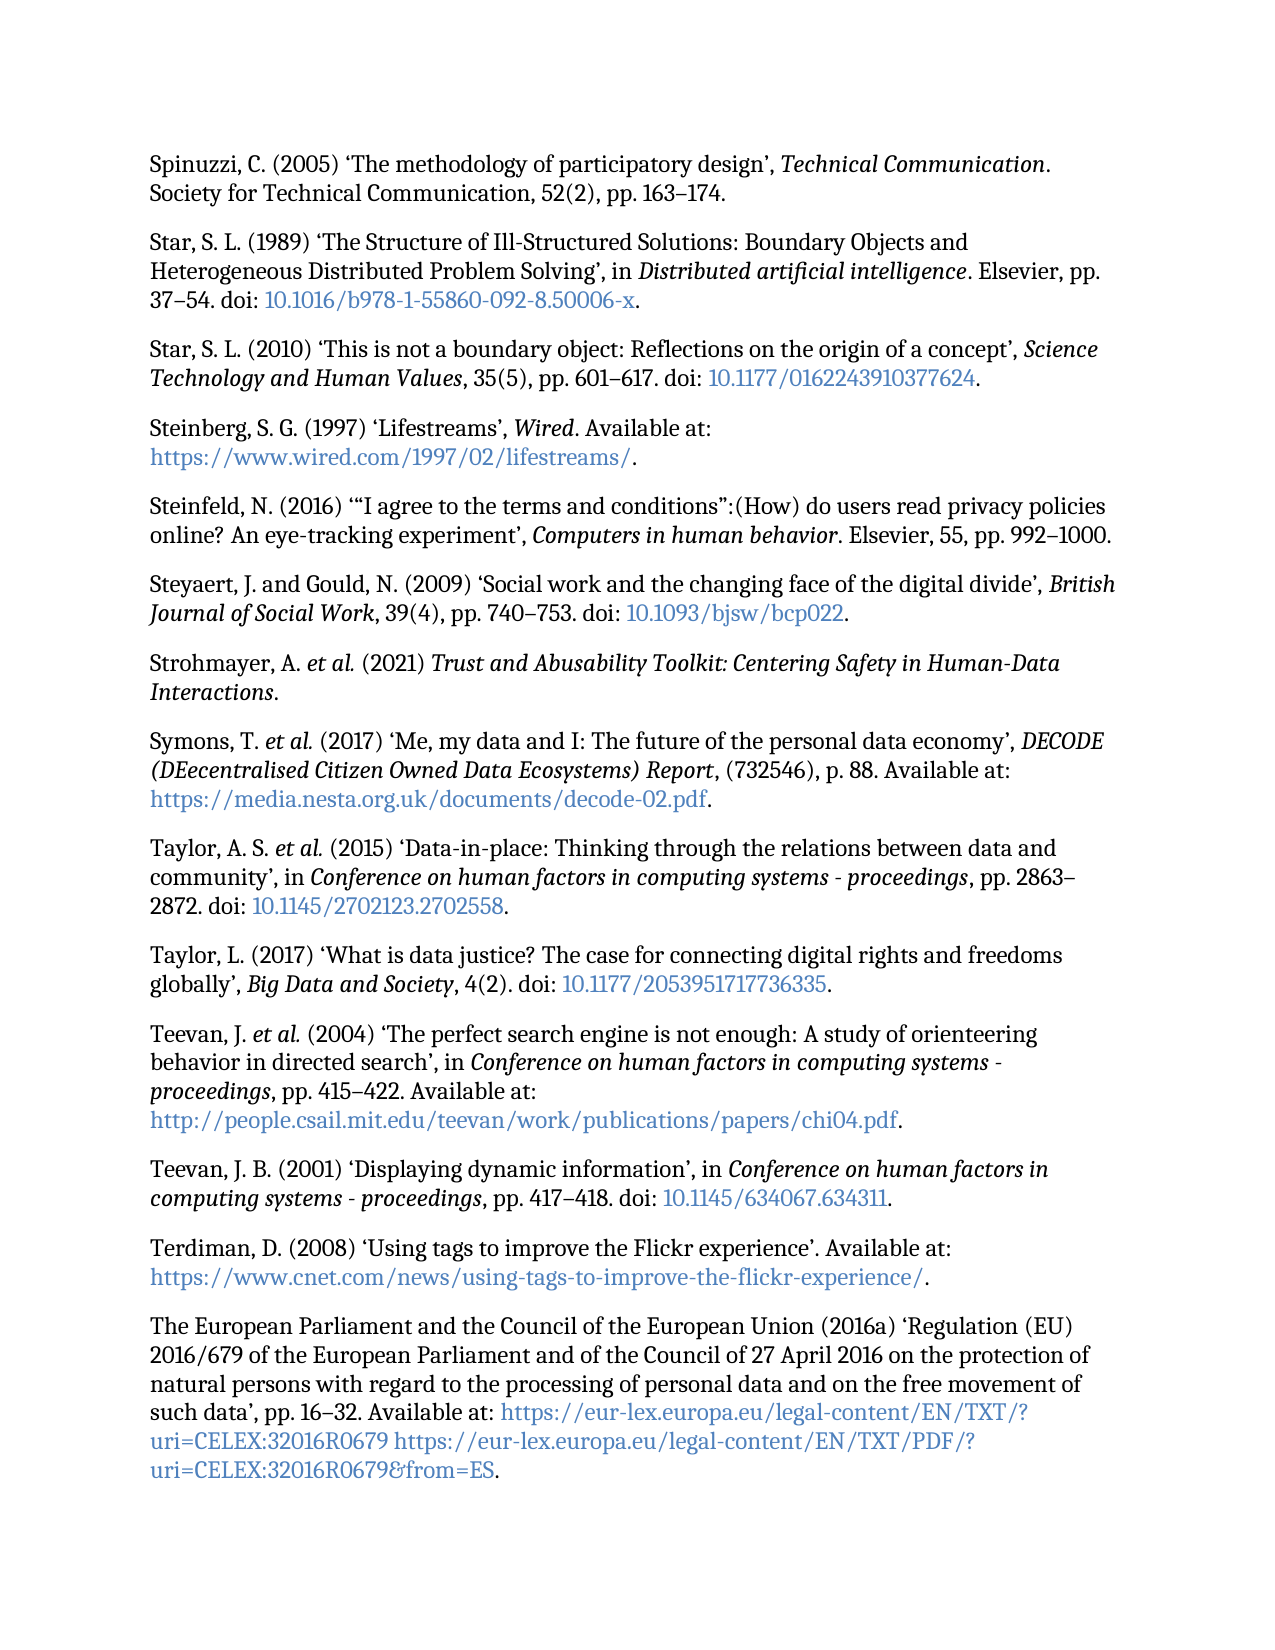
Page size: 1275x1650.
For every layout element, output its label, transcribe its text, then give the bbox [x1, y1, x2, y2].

text Strohmayer, A. et al. (2021) Trust and Abusability Toolkit: Centering Safety in Human-Data Interactions. [150, 649, 1125, 706]
text Steinfeld, N. (2016) ‘“I agree to the terms and conditions”:(How) do users read privacy policies online? An eye-tracking experiment’, Computers in human behavior. Elsevier, 55, pp. 992–1000. [150, 492, 1125, 549]
text Steyaert, J. and Gould, N. (2009) ‘Social work and the changing face of the digital divide’, British Journal of Social Work, 39(4), pp. 740–753. doi: 10.1093/bjsw/bcp022. [150, 570, 1125, 628]
text Symons, T. et al. (2017) ‘Me, my data and I: The future of the personal data economy’, DECODE (DEecentralised Citizen Owned Data Ecosystems) Report, (732546), p. 88. Available at: https://media.nesta.org.uk/documents/decode-02.pdf. [150, 727, 1125, 813]
text Taylor, A. S. et al. (2015) ‘Data-in-place: Thinking through the relations between data and community’, in Conference on human factors in computing systems - proceedings, pp. 2863–2872. doi: 10.1145/2702123.2702558. [150, 834, 1125, 920]
text Terdiman, D. (2008) ‘Using tags to improve the Flickr experience’. Available at: https://www.cnet.com/news/using-tags-to-improve-the-flickr-experience/. [150, 1234, 1125, 1291]
text The European Parliament and the Council of the European Union (2016a) ‘Regulation (EU) 2016/679 of the European Parliament and of the Council of 27 April 2016 on the protection of natural persons with regard to the processing of personal data and on the free movement of such data’, pp. 16–32. Available at: https://eur-lex.europa.eu/legal-content/EN/TXT/?uri=CELEX:32016R0679 https://eur-lex.europa.eu/legal-content/EN/TXT/PDF/?uri=CELEX:32016R0679&from=ES. [150, 1312, 1125, 1484]
text Taylor, L. (2017) ‘What is data justice? The case for connecting digital rights and freedoms globally’, Big Data and Society, 4(2). doi: 10.1177/2053951717736335. [150, 941, 1125, 999]
text Spinuzzi, C. (2005) ‘The methodology of participatory design’, Technical Communication. Society for Technical Communication, 52(2), pp. 163–174. [150, 150, 1125, 207]
text Teevan, J. et al. (2004) ‘The perfect search engine is not enough: A study of orienteering behavior in directed search’, in Conference on human factors in computing systems - proceedings, pp. 415–422. Available at: http://people.csail.mit.edu/teevan/work/publications/papers/chi04.pdf. [150, 1019, 1125, 1134]
text Star, S. L. (1989) ‘The Structure of Ill-Structured Solutions: Boundary Objects and Heterogeneous Distributed Problem Solving’, in Distributed artificial intelligence. Elsevier, pp. 37–54. doi: 10.1016/b978-1-55860-092-8.50006-x. [150, 228, 1125, 314]
text Steinberg, S. G. (1997) ‘Lifestreams’, Wired. Available at: https://www.wired.com/1997/02/lifestreams/. [150, 414, 1125, 471]
text Star, S. L. (2010) ‘This is not a boundary object: Reflections on the origin of a concept’, Science Technology and Human Values, 35(5), pp. 601–617. doi: 10.1177/0162243910377624. [150, 335, 1125, 393]
text Teevan, J. B. (2001) ‘Displaying dynamic information’, in Conference on human factors in computing systems - proceedings, pp. 417–418. doi: 10.1145/634067.634311. [150, 1155, 1125, 1213]
